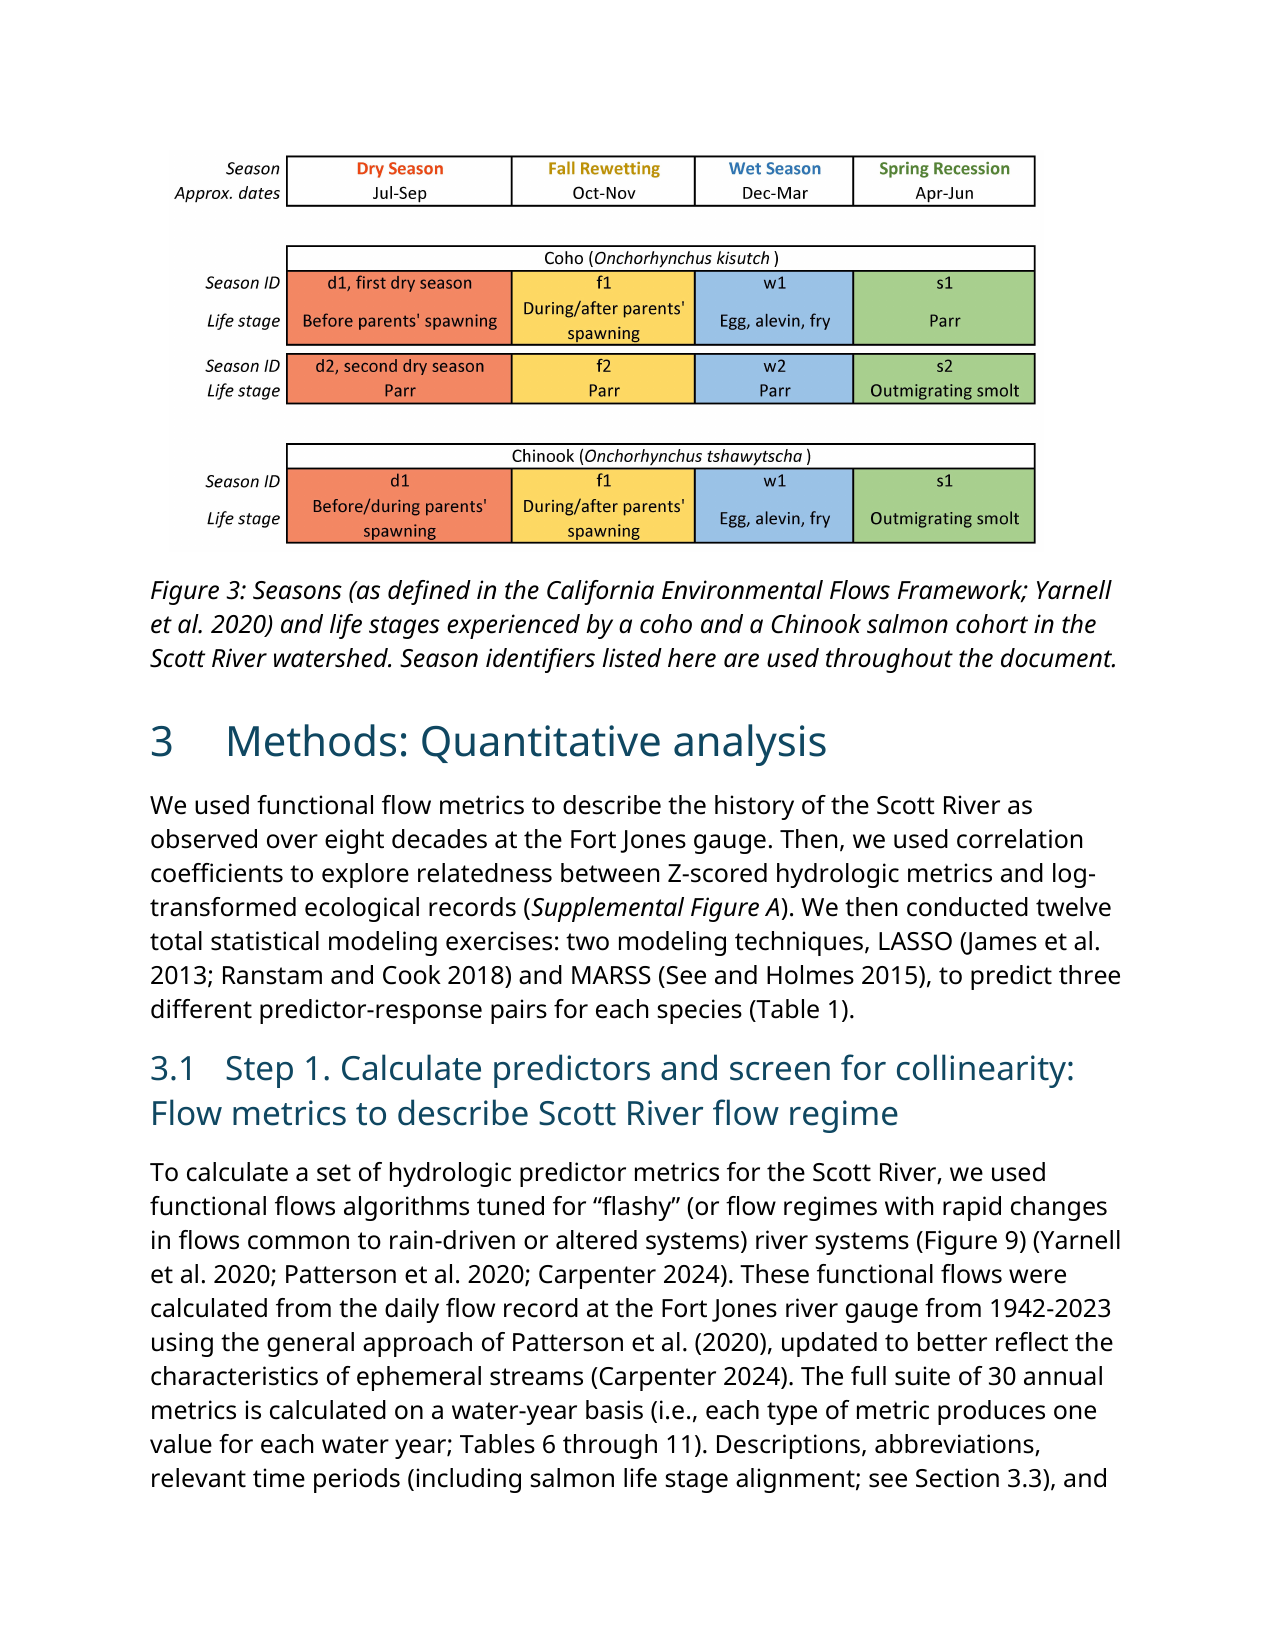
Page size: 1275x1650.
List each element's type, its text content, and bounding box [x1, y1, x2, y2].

text We used functional flow metrics to describe the history of the Scott River as observed over eight decades at the Fort Jones gauge. Then, we used correlation coefficients to explore relatedness between Z-scored hydrologic metrics and log-transformed ecological records (Supplemental Figure A). We then conducted twelve total statistical modeling exercises: two modeling techniques, LASSO (James et al. 2013; Ranstam and Cook 2018) and MARSS (See and Holmes 2015), to predict three different predictor-response pairs for each species (Table 1). [150, 788, 1125, 1026]
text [150, 1154, 1125, 1495]
subtitle 3.1 Step 1. Calculate predictors and screen for collinearity: Flow metrics to describe Scott River flow regime [150, 1045, 1125, 1136]
picture [168, 150, 1044, 552]
subtitle 3 Methods: Quantitative analysis [150, 712, 1125, 769]
text Figure 3: Seasons (as defined in the California Environmental Flows Framework; Yarnell et al. 2020) and life stages experienced by a coho and a Chinook salmon cohort in the Scott River watershed. Season identifiers listed here are used throughout the document. [150, 572, 1125, 674]
